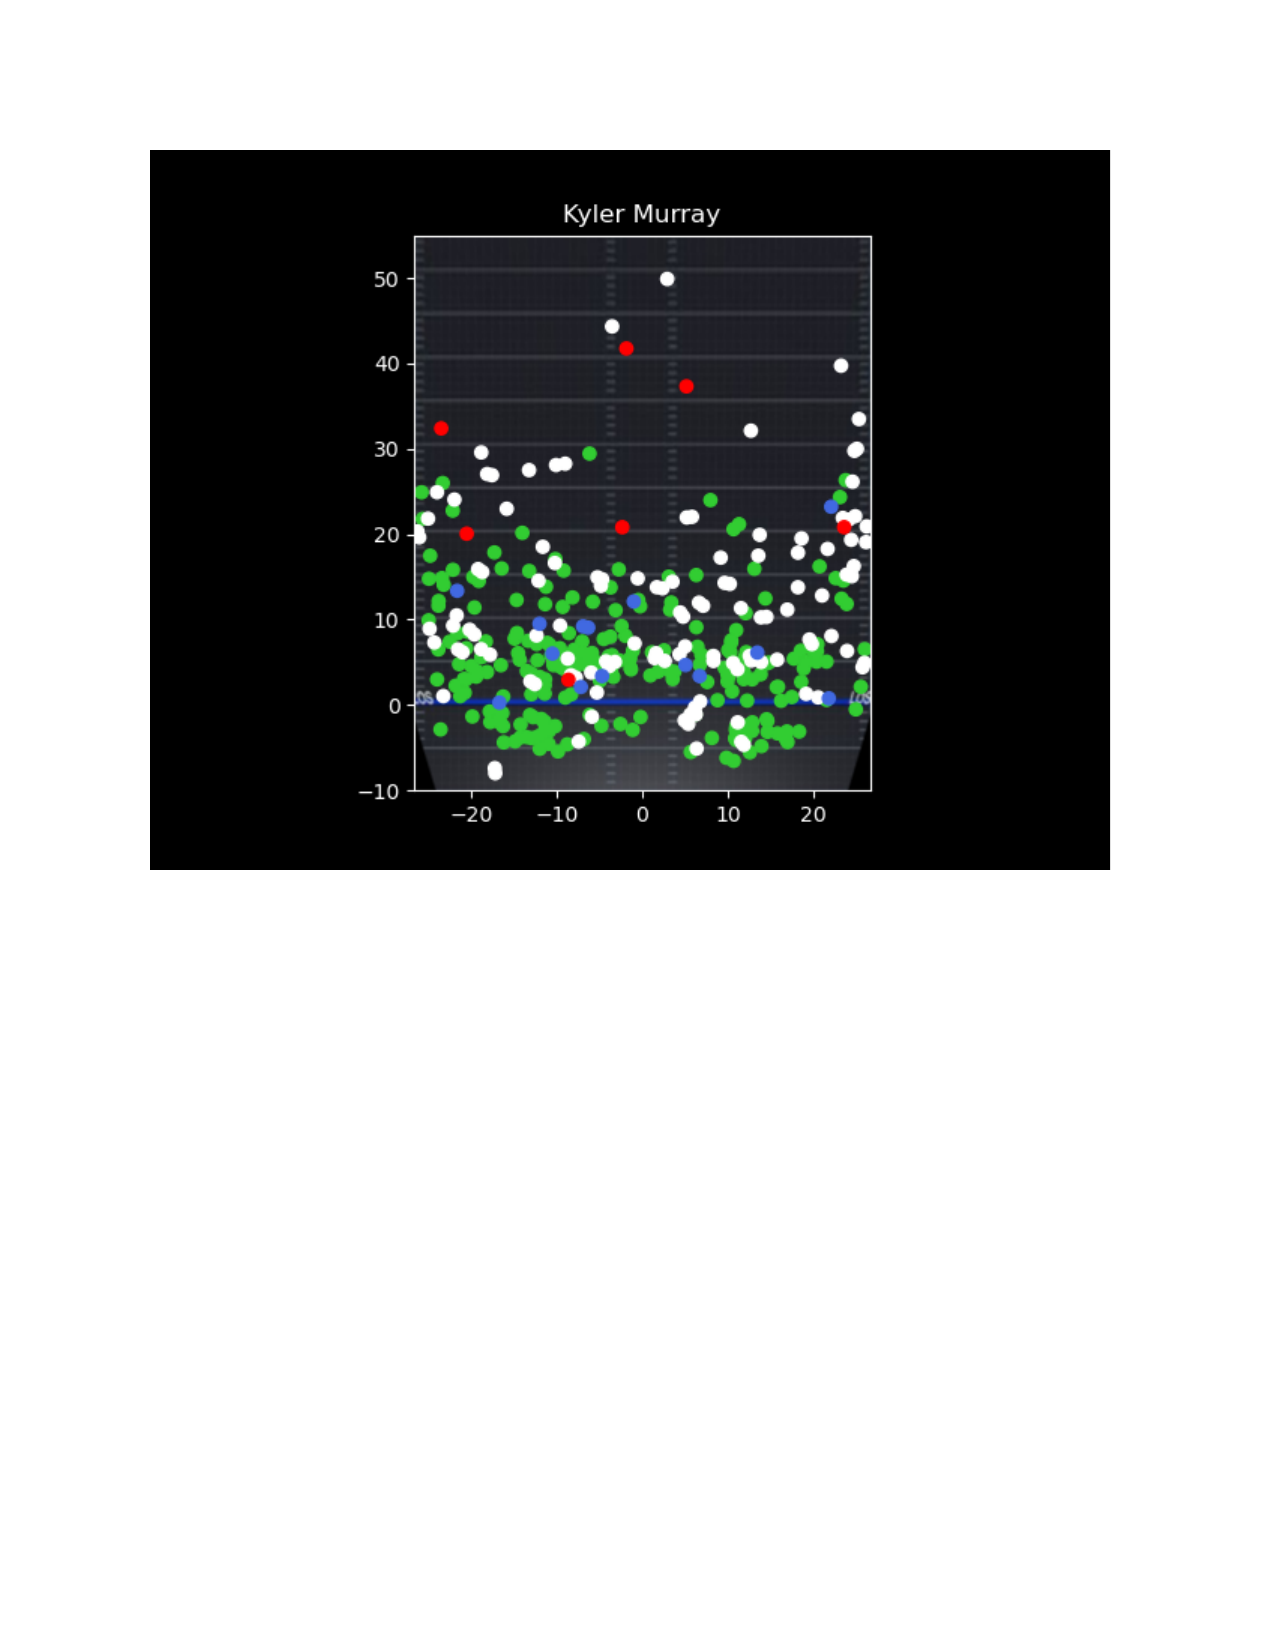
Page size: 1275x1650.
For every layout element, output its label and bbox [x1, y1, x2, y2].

picture [150, 150, 1110, 870]
